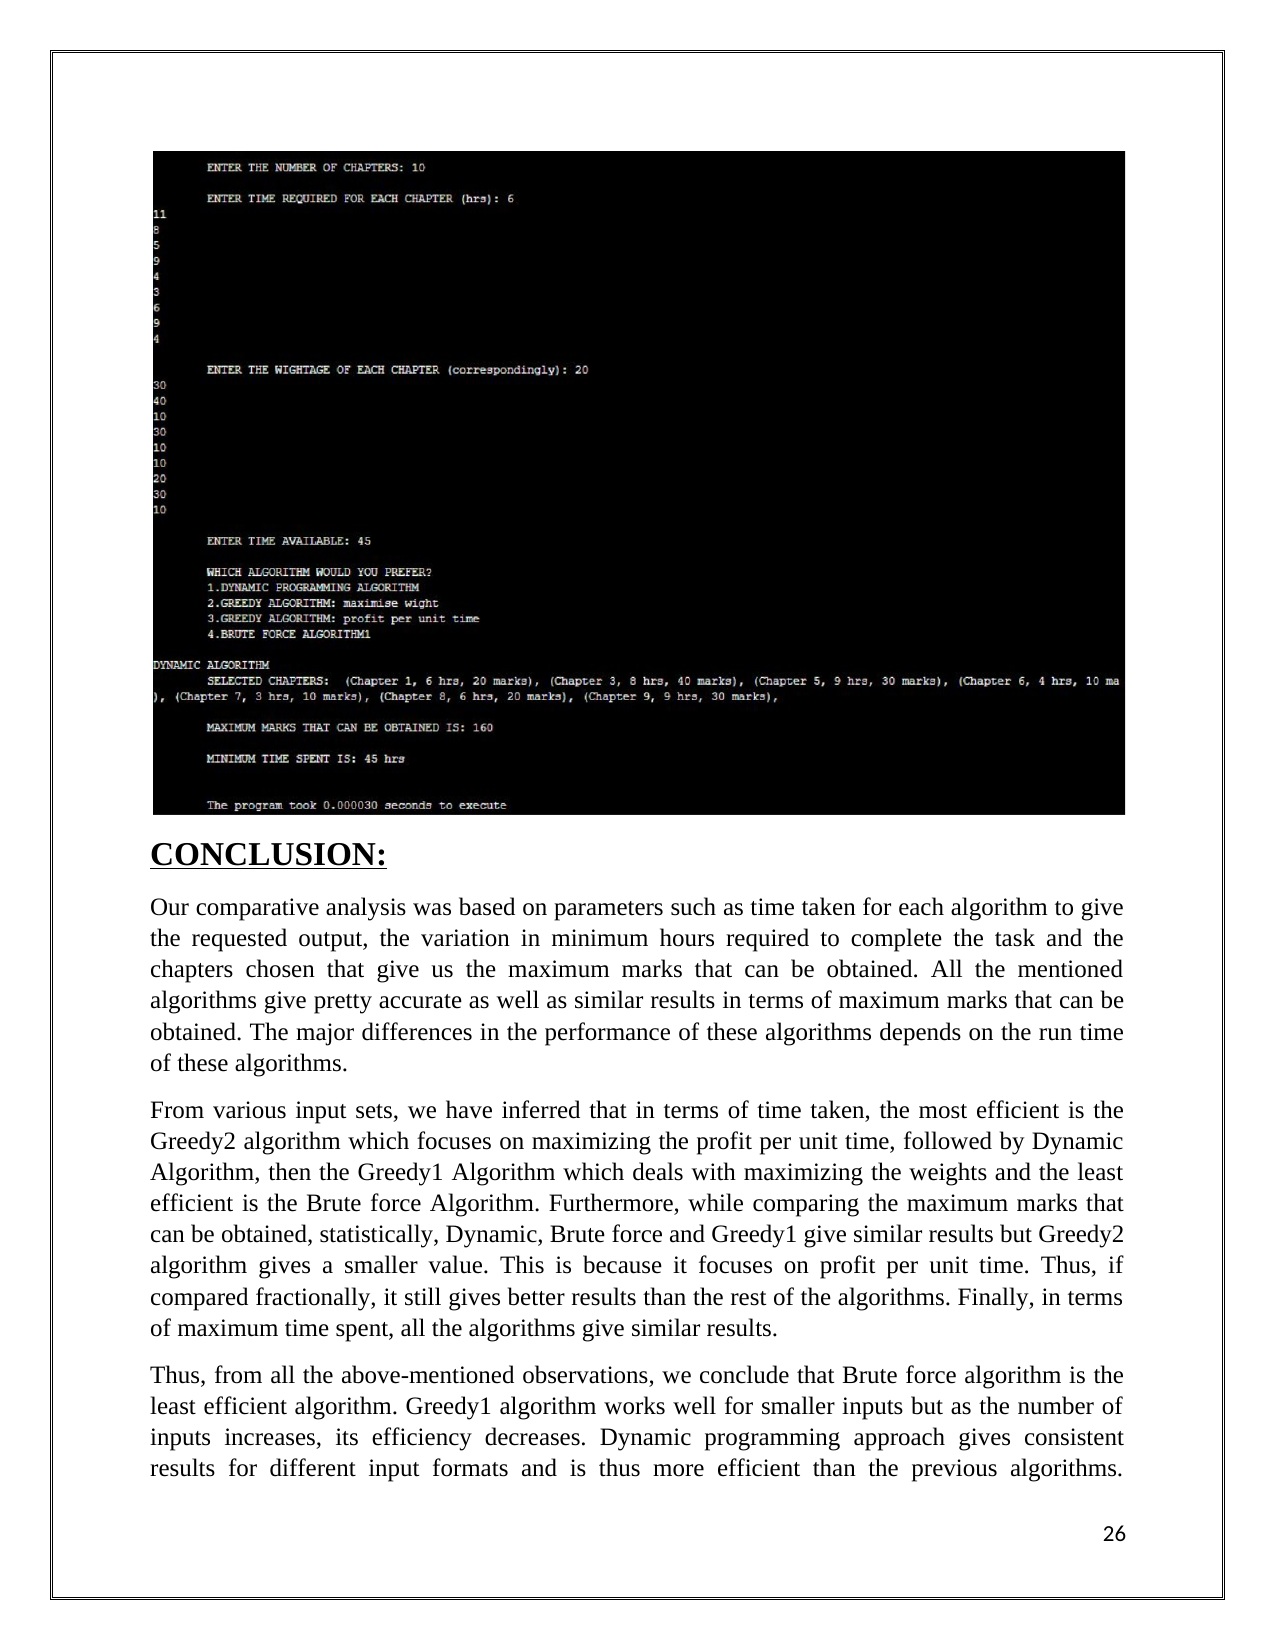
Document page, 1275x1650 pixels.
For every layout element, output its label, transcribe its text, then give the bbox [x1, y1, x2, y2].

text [150, 1360, 1125, 1482]
text From various input sets, we have inferred that in terms of time taken, the most efficient is the Greedy2 algorithm which focuses on maximizing the profit per unit time, followed by Dynamic Algorithm, then the Greedy1 Algorithm which deals with maximizing the weights and the least efficient is the Brute force Algorithm. Furthermore, while comparing the maximum marks that can be obtained, statistically, Dynamic, Brute force and Greedy1 give similar results but Greedy2 algorithm gives a smaller value. This is because it focuses on profit per unit time. Thus, if compared fractionally, it still gives better results than the rest of the algorithms. Finally, in terms of maximum time spent, all the algorithms give similar results. [150, 1095, 1125, 1341]
text CONCLUSION: [150, 834, 1125, 873]
text Our comparative analysis was based on parameters such as time taken for each algorithm to give the requested output, the variation in minimum hours required to complete the task and the chapters chosen that give us the maximum marks that can be obtained. All the mentioned algorithms give pretty accurate as well as similar results in terms of maximum marks that can be obtained. The major differences in the performance of these algorithms depends on the run time of these algorithms. [150, 892, 1125, 1076]
picture [150, 150, 1125, 816]
